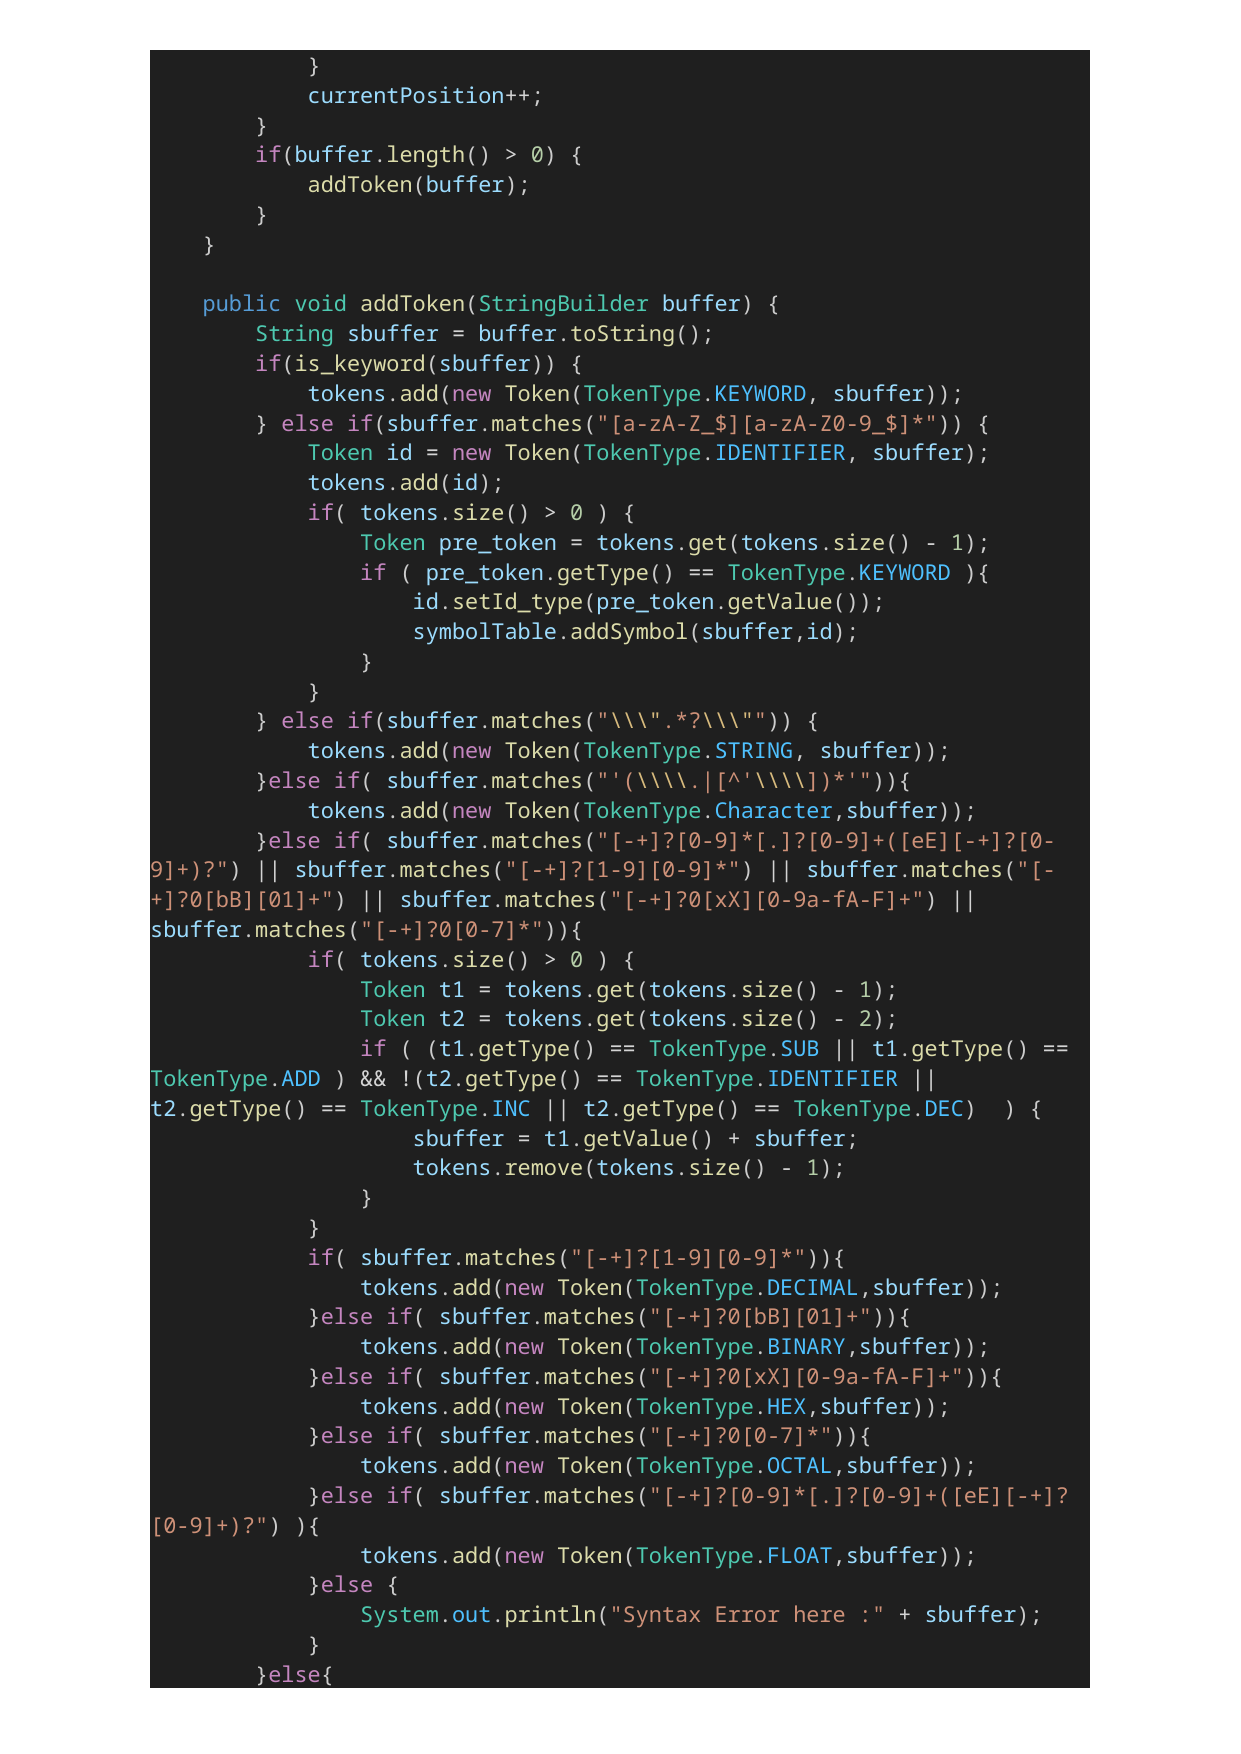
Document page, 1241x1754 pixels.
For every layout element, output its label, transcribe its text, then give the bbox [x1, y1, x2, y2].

text } [150, 1182, 1090, 1212]
text currentPosition++; [150, 80, 1090, 109]
text tokens.remove(tokens.size() - 1); [150, 1152, 1090, 1182]
text } [150, 1629, 1090, 1659]
text Token t2 = tokens.get(tokens.size() - 2); [150, 1003, 1090, 1033]
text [150, 1599, 1090, 1629]
text Token t1 = tokens.get(tokens.size() - 1); [150, 973, 1090, 1003]
text if(is_keyword(sbuffer)) { [150, 348, 1090, 378]
text } [150, 109, 1090, 139]
text tokens.add(new Token(TokenType.STRING, sbuffer)); [150, 735, 1090, 765]
text }else{ [150, 1659, 1090, 1688]
text } [150, 50, 1090, 80]
text } [150, 229, 1090, 258]
text } else if(sbuffer.matches("\\\".*?\\\"")) { [150, 705, 1090, 735]
text String sbuffer = buffer.toString(); [150, 318, 1090, 348]
text } [150, 676, 1090, 705]
text addToken(buffer); [150, 169, 1090, 199]
text public void addToken(StringBuilder buffer) { [150, 288, 1090, 318]
text Token pre_token = tokens.get(tokens.size() - 1); [150, 527, 1090, 556]
text sbuffer = t1.getValue() + sbuffer; [150, 1122, 1090, 1152]
text tokens.add(new Token(TokenType.BINARY,sbuffer)); [150, 1331, 1090, 1361]
text }else if( sbuffer.matches("[-+]?0[0-7]*")){ [150, 1420, 1090, 1450]
text }else if( sbuffer.matches("[-+]?0[xX][0-9a-fA-F]+")){ [150, 1361, 1090, 1391]
text tokens.add(id); [150, 467, 1090, 497]
text Token id = new Token(TokenType.IDENTIFIER, sbuffer); [150, 437, 1090, 467]
text } [150, 1212, 1090, 1242]
text if( sbuffer.matches("[-+]?[1-9][0-9]*")){ [150, 1242, 1090, 1271]
text } else if(sbuffer.matches("[a-zA-Z_$][a-zA-Z0-9_$]*")) { [150, 407, 1090, 437]
text tokens.add(new Token(TokenType.DECIMAL,sbuffer)); [150, 1271, 1090, 1301]
text } [150, 646, 1090, 676]
text }else if( sbuffer.matches("[-+]?0[bB][01]+")){ [150, 1301, 1090, 1331]
text id.setId_type(pre_token.getValue()); [150, 586, 1090, 616]
text }else { [150, 1569, 1090, 1599]
text if( tokens.size() > 0 ) { [150, 497, 1090, 527]
text symbolTable.addSymbol(sbuffer,id); [150, 616, 1090, 646]
text tokens.add(new Token(TokenType.FLOAT,sbuffer)); [150, 1539, 1090, 1569]
text tokens.add(new Token(TokenType.OCTAL,sbuffer)); [150, 1450, 1090, 1480]
text if( tokens.size() > 0 ) { [150, 944, 1090, 973]
text if(buffer.length() > 0) { [150, 139, 1090, 169]
text }else if( sbuffer.matches("[-+]?[0-9]*[.]?[0-9]+([eE][-+]?[0-9]+)?") ){ [150, 1480, 1090, 1539]
text tokens.add(new Token(TokenType.Character,sbuffer)); [150, 795, 1090, 824]
text } [150, 199, 1090, 229]
text tokens.add(new Token(TokenType.HEX,sbuffer)); [150, 1391, 1090, 1420]
text tokens.add(new Token(TokenType.KEYWORD, sbuffer)); [150, 378, 1090, 407]
text if ( (t1.getType() == TokenType.SUB || t1.getType() == TokenType.ADD ) && !(t2.getType() == TokenType.IDENTIFIER || t2.getType() == TokenType.INC || t2.getType() == TokenType.DEC) ) { [150, 1033, 1090, 1122]
text }else if( sbuffer.matches("[-+]?[0-9]*[.]?[0-9]+([eE][-+]?[0-9]+)?") || sbuffer.matches("[-+]?[1-9][0-9]*") || sbuffer.matches("[-+]?0[bB][01]+") || sbuffer.matches("[-+]?0[xX][0-9a-fA-F]+") || sbuffer.matches("[-+]?0[0-7]*")){ [150, 824, 1090, 944]
text }else if( sbuffer.matches("'(\\\\.|[^'\\\\])*'")){ [150, 765, 1090, 795]
text if ( pre_token.getType() == TokenType.KEYWORD ){ [150, 556, 1090, 586]
